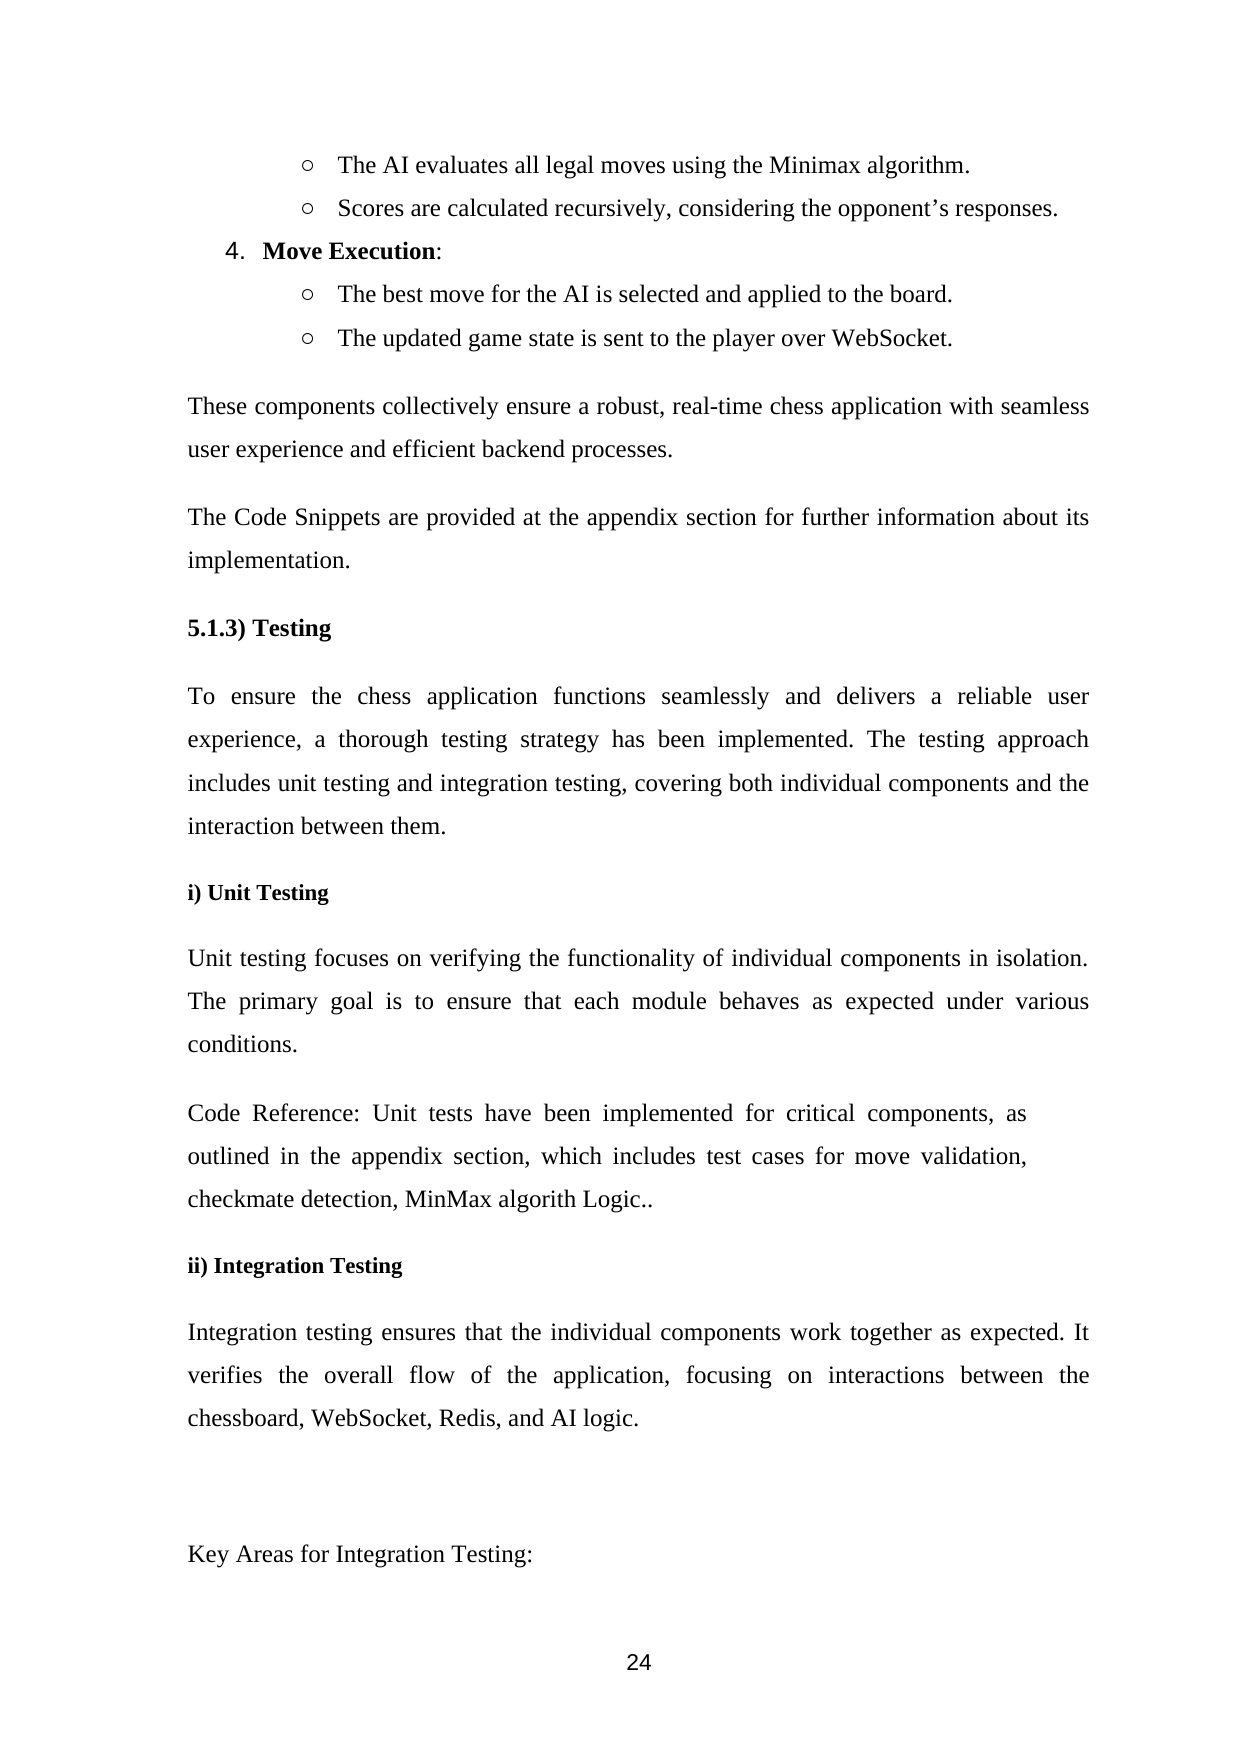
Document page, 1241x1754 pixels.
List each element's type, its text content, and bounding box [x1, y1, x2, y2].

text These components collectively ensure a robust, real-time chess application with seamless user experience and efficient backend processes. [187, 391, 1090, 463]
list Scores are calculated recursively, considering the opponent’s responses. [300, 193, 1090, 222]
list The best move for the AI is selected and applied to the board. [300, 279, 1090, 308]
text Integration testing ensures that the individual components work together as expected. It verifies the overall flow of the application, focusing on interactions between the chessboard, WebSocket, Redis, and AI logic. [187, 1317, 1090, 1432]
text The Code Snippets are provided at the appendix section for further information about its implementation. [187, 502, 1090, 574]
subtitle i) Unit Testing [187, 879, 1090, 905]
text Code Reference: Unit tests have been implemented for critical components, as outlined in the appendix section, which includes test cases for move validation, checkmate detection, MinMax algorith Logic.. [187, 1098, 1028, 1213]
list The AI evaluates all legal moves using the Minimax algorithm. [300, 150, 1090, 179]
list The updated game state is sent to the player over WebSocket. [300, 323, 1090, 351]
list Move Execution: [225, 236, 1090, 265]
text To ensure the chess application functions seamlessly and delivers a reliable user experience, a thorough testing strategy has been implemented. The testing approach includes unit testing and integration testing, covering both individual components and the interaction between them. [187, 681, 1090, 839]
text Key Areas for Integration Testing: [187, 1539, 1090, 1568]
text Unit testing focuses on verifying the functionality of individual components in isolation. The primary goal is to ensure that each module behaves as expected under various conditions. [187, 943, 1090, 1058]
subtitle ii) Integration Testing [187, 1252, 1090, 1278]
text 5.1.3) Testing [187, 613, 1090, 642]
